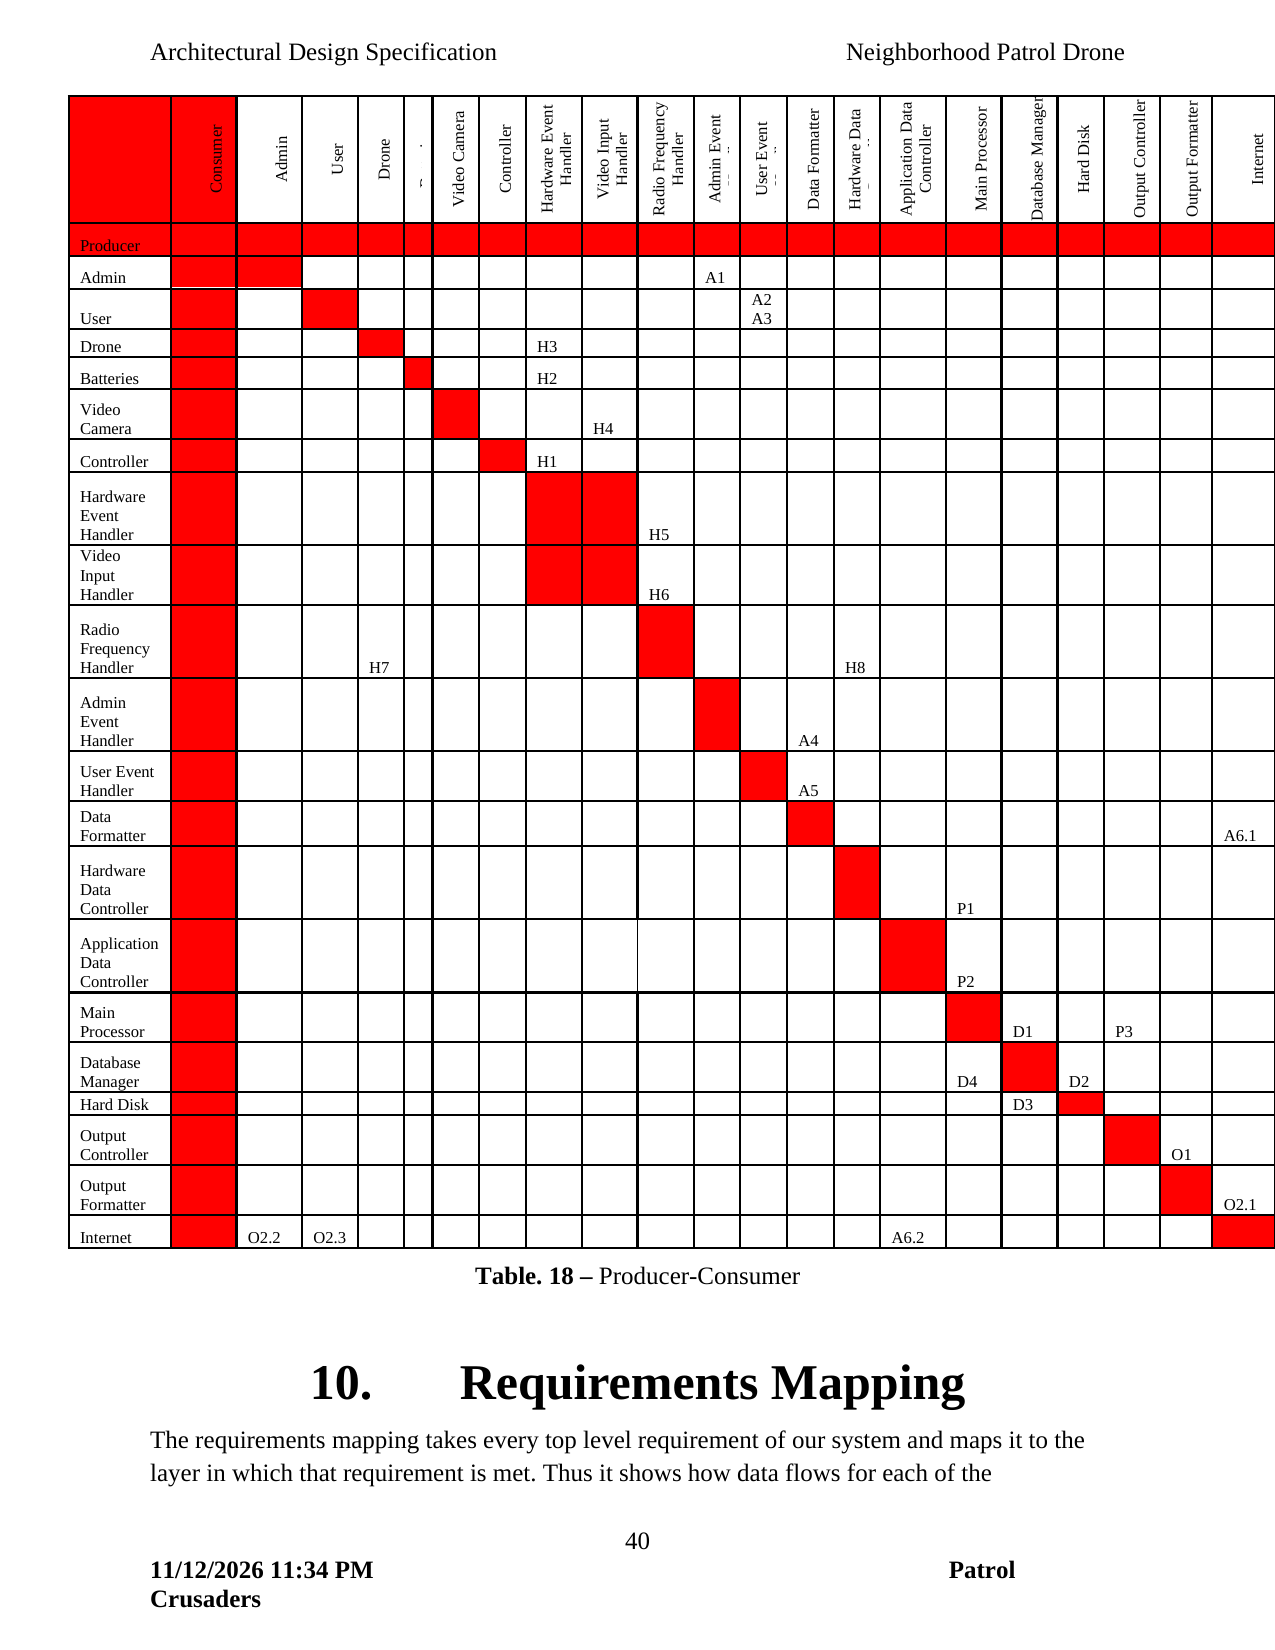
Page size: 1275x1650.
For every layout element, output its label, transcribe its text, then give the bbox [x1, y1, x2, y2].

table_cell Application Data Controller [70, 920, 170, 991]
table_cell [405, 390, 431, 438]
table_cell [434, 546, 478, 604]
table_cell [835, 1116, 879, 1164]
table_cell [1003, 1216, 1056, 1247]
table_cell [695, 752, 739, 800]
table_cell [405, 257, 431, 287]
table_cell [480, 546, 525, 604]
table_cell D2 [1059, 1043, 1103, 1091]
table_cell [835, 679, 879, 750]
table_cell Hardware Data Controller [70, 847, 170, 918]
table_cell [434, 473, 478, 544]
table_cell [172, 802, 235, 845]
table_cell [359, 473, 403, 544]
table_header User [303, 97, 357, 222]
table_cell [583, 1166, 636, 1214]
table_cell [639, 390, 693, 438]
table_header Video Input Handler [583, 97, 636, 222]
table_cell [947, 994, 1000, 1041]
table_cell [405, 606, 431, 677]
table_cell [695, 440, 739, 471]
table_cell [1213, 358, 1274, 388]
table_cell [583, 546, 636, 604]
table_cell [639, 440, 693, 471]
table_cell [359, 358, 403, 388]
table_cell [639, 358, 693, 388]
table_cell [741, 546, 786, 604]
table_cell [1213, 473, 1274, 544]
table_cell [583, 440, 636, 471]
table_cell [359, 847, 403, 918]
table_cell [639, 257, 693, 287]
table_cell [172, 546, 235, 604]
table_cell [1213, 847, 1274, 918]
table_cell [238, 257, 301, 287]
table_cell [480, 679, 525, 750]
table_cell [434, 390, 478, 438]
table_cell [695, 994, 739, 1041]
table_cell [835, 440, 879, 471]
table_cell [480, 390, 525, 438]
table_cell [1059, 802, 1103, 845]
table_cell A6.1 [1213, 802, 1274, 845]
table_cell [741, 1116, 786, 1164]
table_cell [583, 290, 636, 328]
table_cell [1161, 1166, 1211, 1214]
table_cell [1213, 330, 1274, 356]
table_cell [172, 1093, 235, 1114]
table_cell [1003, 224, 1056, 255]
table_cell [303, 606, 357, 677]
table_cell H3 [527, 330, 581, 356]
table_cell [434, 1216, 478, 1247]
table_cell [359, 224, 403, 255]
table_cell [881, 752, 945, 800]
table_cell [172, 679, 235, 750]
table_cell [1105, 920, 1159, 991]
table_cell [695, 920, 739, 991]
table_cell [1003, 802, 1056, 845]
table_cell [788, 802, 833, 845]
table_cell [1161, 752, 1211, 800]
table_cell [639, 802, 693, 845]
table_cell [695, 847, 739, 918]
table_cell [1059, 606, 1103, 677]
table_cell Radio Frequency Handler [70, 606, 170, 677]
table_cell [238, 847, 301, 918]
table_cell [947, 546, 1000, 604]
table_cell [639, 1216, 693, 1247]
table_cell [583, 847, 636, 918]
table_cell [359, 330, 403, 356]
table_cell [788, 257, 833, 287]
table_cell [359, 546, 403, 604]
table_cell [695, 1043, 739, 1091]
table_cell [480, 802, 525, 845]
table_cell [480, 330, 525, 356]
table_cell [434, 224, 478, 255]
table_cell [583, 994, 636, 1041]
table_cell [303, 546, 357, 604]
table_cell [788, 920, 833, 991]
table_cell [1059, 290, 1103, 328]
table_cell H5 [639, 473, 693, 544]
table_cell D3 [1003, 1093, 1056, 1114]
table_cell [639, 1093, 693, 1114]
table_cell [1213, 606, 1274, 677]
table_cell [947, 752, 1000, 800]
table_cell Admin Event Handler [70, 679, 170, 750]
table_header Video Camera [434, 97, 478, 222]
table_cell [881, 802, 945, 845]
table_cell [1105, 1116, 1159, 1164]
table_cell [1105, 257, 1159, 287]
table_cell [835, 290, 879, 328]
table_cell [480, 358, 525, 388]
table_cell [1213, 440, 1274, 471]
table_cell H4 [583, 390, 636, 438]
table_cell [359, 390, 403, 438]
table_cell [1059, 358, 1103, 388]
table_cell [303, 752, 357, 800]
table_cell [639, 679, 693, 750]
table_cell [480, 290, 525, 328]
table_cell [583, 920, 637, 991]
table_cell [405, 1116, 431, 1164]
table_cell [741, 994, 786, 1041]
table_cell [947, 224, 1000, 255]
table_cell [172, 390, 235, 438]
table_cell [1003, 330, 1056, 356]
table_cell [947, 1093, 1000, 1114]
table_cell [527, 606, 581, 677]
table_header [70, 97, 170, 222]
table_cell [405, 473, 431, 544]
table_cell [741, 390, 786, 438]
table_cell [1003, 358, 1056, 388]
table_cell [741, 1093, 786, 1114]
table_cell [238, 994, 301, 1041]
table_cell [303, 994, 357, 1041]
table_cell [788, 1116, 833, 1164]
table_cell [835, 257, 879, 287]
table_cell [583, 679, 636, 750]
table_cell [881, 606, 945, 677]
table_cell [405, 546, 431, 604]
table_header Internet [1213, 97, 1274, 222]
table_cell [172, 290, 235, 328]
table_cell [1105, 679, 1159, 750]
table_cell [1105, 1216, 1159, 1247]
table_cell [238, 606, 301, 677]
table_cell [172, 440, 235, 471]
table_cell [238, 440, 301, 471]
table_cell [881, 257, 945, 287]
table_cell [695, 473, 739, 544]
table_cell [1059, 1093, 1103, 1114]
table_cell [1213, 290, 1274, 328]
table_cell [172, 330, 235, 356]
table_cell [303, 920, 357, 991]
table_cell [835, 358, 879, 388]
table_cell [947, 802, 1000, 845]
table_cell [583, 802, 636, 845]
table_cell [1003, 606, 1056, 677]
table_cell D1 [1003, 994, 1056, 1041]
table_cell [583, 224, 636, 255]
table_cell [1003, 257, 1056, 287]
table_cell [480, 440, 525, 471]
table_cell [1105, 330, 1159, 356]
table_header Application Data Controller [881, 97, 945, 222]
table_cell [695, 1093, 739, 1114]
table_cell [238, 390, 301, 438]
table_cell [1059, 224, 1103, 255]
table_cell [238, 473, 301, 544]
table_cell H1 [527, 440, 581, 471]
table_cell [947, 390, 1000, 438]
table_cell [741, 330, 786, 356]
table_cell [172, 920, 235, 991]
table_cell [1161, 473, 1211, 544]
table_cell [583, 1116, 636, 1164]
table_cell [303, 358, 357, 388]
table_cell [405, 679, 431, 750]
table_cell [788, 546, 833, 604]
table_cell [788, 330, 833, 356]
table_cell [1213, 1216, 1274, 1247]
table_cell [1161, 358, 1211, 388]
table_cell [639, 224, 693, 255]
table_cell [238, 802, 301, 845]
table_cell A1 [695, 257, 739, 287]
table_cell [881, 440, 945, 471]
table_cell [1161, 606, 1211, 677]
table_cell [359, 440, 403, 471]
table_cell [1105, 358, 1159, 388]
table_cell [434, 679, 478, 750]
table_cell [1003, 1043, 1056, 1091]
table_header Admin Event Handler [695, 97, 739, 222]
table_cell O2.2 [238, 1216, 301, 1247]
table_cell [835, 1043, 879, 1091]
table_cell [434, 994, 478, 1041]
table_cell [172, 473, 235, 544]
table_cell [1161, 546, 1211, 604]
table_cell [434, 290, 478, 328]
table_cell [1003, 847, 1056, 918]
table_cell [583, 606, 636, 677]
table_cell [639, 1166, 693, 1214]
table_header Radio Frequency Handler [639, 97, 693, 222]
table_cell [480, 1043, 525, 1091]
table_cell [639, 994, 693, 1041]
table_cell [741, 358, 786, 388]
table_cell [480, 606, 525, 677]
table_cell [741, 752, 786, 800]
subtitle Requirements Mapping [150, 1352, 1125, 1410]
table_cell [405, 290, 431, 328]
table_cell [405, 752, 431, 800]
table_cell [527, 473, 581, 544]
table_cell [238, 330, 301, 356]
table_cell [405, 1166, 431, 1214]
table_header Main Processor [947, 97, 1000, 222]
table_cell [1161, 994, 1211, 1041]
table_cell [881, 290, 945, 328]
table_cell [835, 1093, 879, 1114]
table_cell [583, 1216, 636, 1247]
table_cell [1105, 1093, 1159, 1114]
table_cell [303, 390, 357, 438]
table_cell [238, 1166, 301, 1214]
table_cell [405, 1216, 431, 1247]
table_cell A6.2 [881, 1216, 945, 1247]
table_cell [527, 257, 581, 287]
table_cell [1003, 679, 1056, 750]
table_cell [947, 257, 1000, 287]
table_cell Hard Disk [70, 1093, 170, 1114]
table_cell [583, 358, 636, 388]
table_cell [741, 920, 786, 991]
table_cell [303, 1043, 357, 1091]
table_cell [741, 1216, 786, 1247]
table_cell [405, 847, 431, 918]
table_cell [947, 1116, 1000, 1164]
table_cell [695, 679, 739, 750]
table_cell [172, 1043, 235, 1091]
table_cell [527, 847, 581, 918]
table_cell [741, 802, 786, 845]
table_cell [1003, 473, 1056, 544]
table_cell [359, 257, 403, 287]
table_cell [788, 994, 833, 1041]
table_cell [527, 1216, 581, 1247]
table_cell [405, 1093, 431, 1114]
table_cell [527, 1166, 581, 1214]
table_cell [947, 440, 1000, 471]
table_cell [527, 1043, 581, 1091]
table_cell P1 [947, 847, 1000, 918]
table_cell [788, 1043, 833, 1091]
table_cell [1213, 224, 1274, 255]
table_cell [238, 920, 301, 991]
table_cell [695, 330, 739, 356]
table_cell [881, 546, 945, 604]
table_cell [434, 606, 478, 677]
table_cell [788, 1093, 833, 1114]
table_cell [1161, 224, 1211, 255]
table_cell [583, 257, 636, 287]
table_cell [1003, 290, 1056, 328]
table_cell [1213, 920, 1274, 991]
table_cell [405, 224, 431, 255]
table_cell [527, 802, 581, 845]
table_cell Internet [70, 1216, 170, 1247]
table_cell [1213, 257, 1274, 287]
table_cell [741, 440, 786, 471]
table_cell [788, 224, 833, 255]
table_cell [881, 330, 945, 356]
table_cell [434, 802, 478, 845]
table_cell [359, 1093, 403, 1114]
table_cell User [70, 290, 170, 328]
table_cell [434, 440, 478, 471]
table_cell [1059, 752, 1103, 800]
table_cell [1161, 802, 1211, 845]
table_cell [788, 1216, 833, 1247]
table_cell [303, 290, 357, 328]
table_cell [434, 920, 478, 991]
table_cell [238, 752, 301, 800]
table_cell [238, 358, 301, 388]
table_cell [359, 920, 403, 991]
table_cell [1213, 752, 1274, 800]
table_cell [881, 1093, 945, 1114]
table_cell [1105, 1043, 1159, 1091]
table_cell [303, 802, 357, 845]
table_cell [405, 440, 431, 471]
table_cell [695, 1216, 739, 1247]
table_cell [434, 752, 478, 800]
table_cell [583, 752, 636, 800]
table_cell Drone [70, 330, 170, 356]
table_cell [1161, 440, 1211, 471]
table_cell [1105, 606, 1159, 677]
table_cell [947, 679, 1000, 750]
table_cell [1161, 1093, 1211, 1114]
table_cell [527, 224, 581, 255]
table_cell [1213, 1043, 1274, 1091]
table_cell [1003, 390, 1056, 438]
table_cell [1105, 1166, 1159, 1214]
table_cell A5 [788, 752, 833, 800]
table_cell Video Camera [70, 390, 170, 438]
table_cell [480, 847, 525, 918]
table_cell [172, 752, 235, 800]
table_cell [788, 290, 833, 328]
table_cell [1161, 290, 1211, 328]
table_cell [947, 606, 1000, 677]
table_cell [695, 546, 739, 604]
table_cell [405, 802, 431, 845]
table_cell H2 [527, 358, 581, 388]
table_cell [359, 994, 403, 1041]
table_cell [359, 1166, 403, 1214]
table_cell [172, 606, 235, 677]
table_cell [480, 257, 525, 287]
table_cell Batteries [70, 358, 170, 388]
table_cell [1105, 224, 1159, 255]
table_cell [1059, 920, 1103, 991]
table_cell [639, 606, 693, 677]
table_cell [527, 679, 581, 750]
table_cell [1105, 473, 1159, 544]
table_cell [172, 994, 235, 1041]
table_cell [303, 330, 357, 356]
table_cell [835, 473, 879, 544]
table_cell [1059, 1116, 1103, 1164]
table_cell [1161, 257, 1211, 287]
table_cell [303, 473, 357, 544]
table_cell [788, 473, 833, 544]
table_cell [303, 1116, 357, 1164]
table_cell [480, 1093, 525, 1114]
table_cell [527, 390, 581, 438]
table_cell Database Manager [70, 1043, 170, 1091]
table_cell [527, 920, 581, 991]
text Table. 18 – Producer-Consumer [150, 1261, 1125, 1290]
table_cell [947, 358, 1000, 388]
table_cell [434, 1116, 478, 1164]
table_cell [835, 390, 879, 438]
table_cell H7 [359, 606, 403, 677]
table_cell [1003, 752, 1056, 800]
table_cell [947, 1166, 1000, 1214]
table_cell [881, 847, 945, 918]
table_cell [1003, 546, 1056, 604]
table_cell [1105, 290, 1159, 328]
table_cell [405, 994, 431, 1041]
table_cell [480, 1216, 525, 1247]
table_cell [695, 358, 739, 388]
table_cell [639, 847, 693, 918]
table_header Database Manager [1003, 97, 1056, 222]
table_cell [1003, 440, 1056, 471]
table_cell H6 [639, 546, 693, 604]
table_cell [1161, 679, 1211, 750]
table_cell [639, 752, 693, 800]
table_cell [238, 1043, 301, 1091]
table_cell O1 [1161, 1116, 1211, 1164]
table_cell [434, 358, 478, 388]
table_cell [1213, 390, 1274, 438]
table_header Output Formatter [1161, 97, 1211, 222]
table_cell [788, 606, 833, 677]
table_cell [583, 473, 636, 544]
table_cell [947, 330, 1000, 356]
table_cell [172, 358, 235, 388]
table_cell Controller [70, 440, 170, 471]
table_cell [881, 679, 945, 750]
table_cell P2 [947, 920, 1000, 991]
table_cell [788, 358, 833, 388]
table_header Hardware Data Controller [835, 97, 879, 222]
table_cell [695, 390, 739, 438]
table_cell [434, 330, 478, 356]
table_cell [172, 224, 235, 255]
table_cell [1059, 1166, 1103, 1214]
table_cell [639, 290, 693, 328]
table_cell [835, 330, 879, 356]
table_cell O2.1 [1213, 1166, 1274, 1214]
table_cell [238, 1116, 301, 1164]
table_cell [788, 1166, 833, 1214]
table_header Data Formatter [788, 97, 833, 222]
table_cell [238, 1093, 301, 1114]
table_cell [527, 1116, 581, 1164]
table_cell [695, 802, 739, 845]
table_cell [583, 1093, 636, 1114]
table_cell Data Formatter [70, 802, 170, 845]
table_cell Main Processor [70, 994, 170, 1041]
table_cell [1161, 920, 1211, 991]
table_cell [741, 606, 786, 677]
table_header Consumer [172, 97, 235, 222]
table_cell [359, 290, 403, 328]
table_cell [695, 1166, 739, 1214]
table_cell [639, 1043, 693, 1091]
table_cell [835, 546, 879, 604]
table_cell [359, 1216, 403, 1247]
table_cell [583, 1043, 636, 1091]
table_cell [1213, 994, 1274, 1041]
table_cell [881, 390, 945, 438]
table_cell [480, 994, 525, 1041]
table_cell [1105, 752, 1159, 800]
table_cell [405, 358, 431, 388]
table_cell [1105, 802, 1159, 845]
table_cell [881, 994, 945, 1041]
table_cell A4 [788, 679, 833, 750]
table_cell [480, 224, 525, 255]
table_cell [303, 1166, 357, 1214]
table_cell [303, 257, 357, 287]
table_cell [835, 752, 879, 800]
table_cell [480, 920, 525, 991]
table_cell [881, 1116, 945, 1164]
table_cell [359, 802, 403, 845]
table_header Hard Disk [1059, 97, 1103, 222]
table_cell [741, 679, 786, 750]
table_cell [359, 679, 403, 750]
table_cell [1213, 1116, 1274, 1164]
table_cell [695, 606, 739, 677]
table_cell [527, 752, 581, 800]
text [150, 1425, 1125, 1486]
table_cell [1059, 847, 1103, 918]
table_cell [788, 390, 833, 438]
table_cell [788, 440, 833, 471]
table_cell [238, 290, 301, 328]
table_cell [172, 257, 235, 287]
table_cell [238, 546, 301, 604]
table_cell Admin [70, 257, 170, 287]
table_cell [835, 1166, 879, 1214]
table_cell [434, 1043, 478, 1091]
table_cell [881, 920, 945, 991]
table_header Batteries [405, 97, 431, 222]
table_cell [303, 679, 357, 750]
table_cell User Event Handler [70, 752, 170, 800]
table_cell Output Formatter [70, 1166, 170, 1214]
table_cell [835, 1216, 879, 1247]
table_cell [695, 290, 739, 328]
table_cell [881, 1043, 945, 1091]
table_cell [172, 1116, 235, 1164]
table_cell [172, 847, 235, 918]
table_cell [434, 1166, 478, 1214]
table_cell [639, 330, 693, 356]
table_cell [1213, 1093, 1274, 1114]
table_cell [1105, 440, 1159, 471]
table_cell [303, 440, 357, 471]
table_cell [238, 679, 301, 750]
table_cell [303, 1093, 357, 1114]
table_header Output Controller [1105, 97, 1159, 222]
table_cell [172, 1166, 235, 1214]
table_cell [527, 290, 581, 328]
table_cell [238, 224, 301, 255]
table_cell [1161, 390, 1211, 438]
table_header Hardware Event Handler [527, 97, 581, 222]
table_cell [527, 1093, 581, 1114]
table_cell Output Controller [70, 1116, 170, 1164]
table_cell [480, 1116, 525, 1164]
table_cell [881, 473, 945, 544]
table_cell [741, 257, 786, 287]
table_cell [359, 752, 403, 800]
table_cell [1003, 1166, 1056, 1214]
table_cell [405, 330, 431, 356]
table_cell A2 A3 [741, 290, 786, 328]
table_cell [1059, 330, 1103, 356]
table_cell [1059, 390, 1103, 438]
table_cell [1059, 679, 1103, 750]
table_cell [1059, 473, 1103, 544]
table_header User Event Handler [741, 97, 786, 222]
table_cell [359, 1116, 403, 1164]
table_cell Video Input Handler [70, 546, 170, 604]
table_cell [1161, 1216, 1211, 1247]
table_header Drone [359, 97, 403, 222]
table_cell [434, 257, 478, 287]
table_cell [480, 1166, 525, 1214]
table_cell [695, 224, 739, 255]
table_cell [695, 1116, 739, 1164]
table_cell [1161, 1043, 1211, 1091]
table_cell D4 [947, 1043, 1000, 1091]
table_cell [1059, 1216, 1103, 1247]
table_cell [359, 1043, 403, 1091]
table_cell [480, 752, 525, 800]
table_cell [947, 1216, 1000, 1247]
table_cell [527, 546, 581, 604]
table_cell [947, 473, 1000, 544]
table_cell Hardware Event Handler [70, 473, 170, 544]
table_cell [1161, 330, 1211, 356]
table_cell [835, 994, 879, 1041]
table_cell [480, 473, 525, 544]
table_cell [527, 994, 581, 1041]
table_cell [741, 1043, 786, 1091]
table_cell [881, 358, 945, 388]
table_cell [303, 224, 357, 255]
table_cell [434, 1093, 478, 1114]
table_cell [638, 920, 693, 991]
table_cell [1059, 546, 1103, 604]
table_header Admin [238, 97, 301, 222]
table_cell [639, 1116, 693, 1164]
table_cell [788, 847, 833, 918]
table_cell [405, 1043, 431, 1091]
table_cell [881, 1166, 945, 1214]
table_cell P3 [1105, 994, 1159, 1041]
table_cell [741, 847, 786, 918]
table_cell [583, 330, 636, 356]
table_header Controller [480, 97, 525, 222]
table_cell [1105, 847, 1159, 918]
table_cell [303, 847, 357, 918]
table_cell [1105, 546, 1159, 604]
table_cell [1059, 257, 1103, 287]
table_cell [1003, 920, 1056, 991]
table_cell O2.3 [303, 1216, 357, 1247]
table_cell [1213, 679, 1274, 750]
table_cell [1161, 847, 1211, 918]
table_cell [1213, 546, 1274, 604]
table_cell [1105, 390, 1159, 438]
table_cell [947, 290, 1000, 328]
table_cell [835, 920, 879, 991]
table_cell [172, 1216, 235, 1247]
table_cell [1003, 1116, 1056, 1164]
table_cell [881, 224, 945, 255]
table_cell [835, 847, 879, 918]
table_cell [741, 1166, 786, 1214]
table_cell Producer [70, 224, 170, 255]
table_cell [835, 224, 879, 255]
table_cell [405, 920, 431, 991]
table_cell H8 [835, 606, 879, 677]
table_cell [835, 802, 879, 845]
table_cell [1059, 440, 1103, 471]
table_cell [741, 473, 786, 544]
table_cell [434, 847, 478, 918]
table_cell [1059, 994, 1103, 1041]
table_cell [741, 224, 786, 255]
